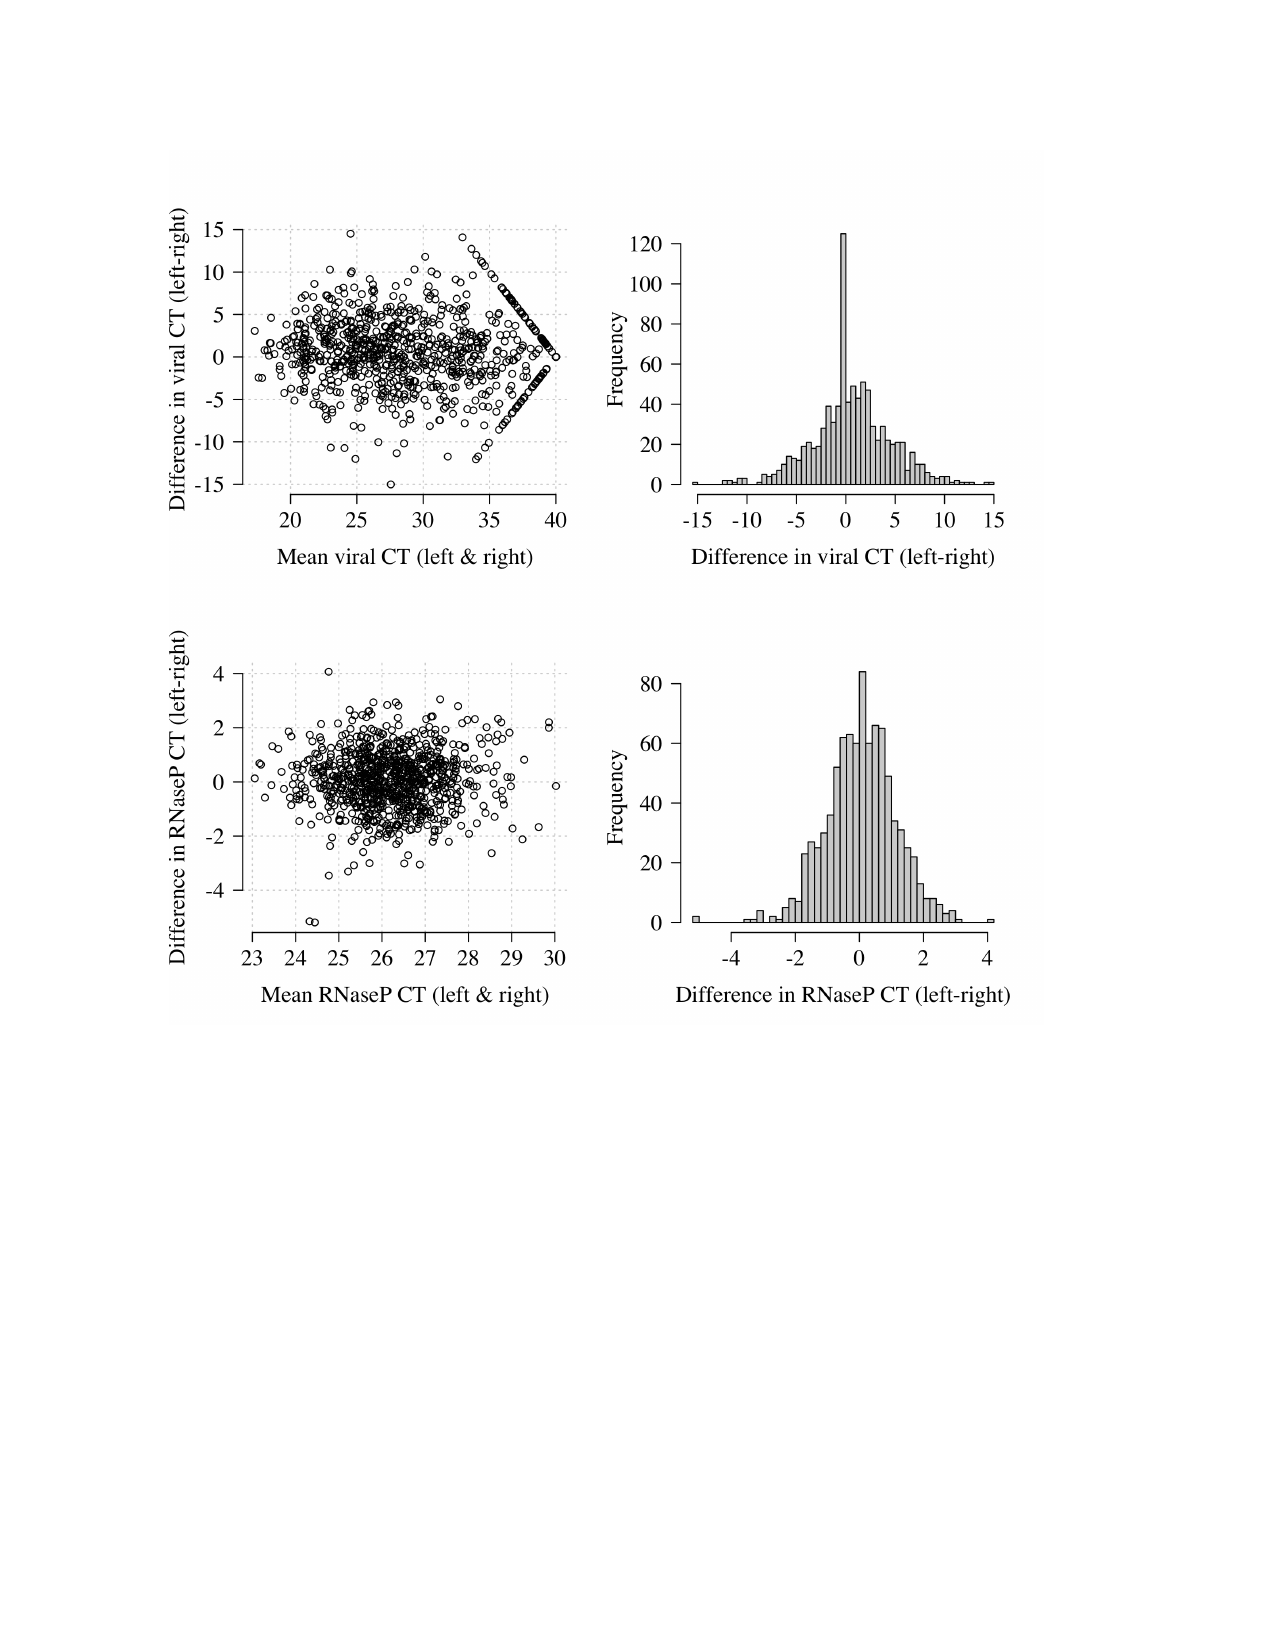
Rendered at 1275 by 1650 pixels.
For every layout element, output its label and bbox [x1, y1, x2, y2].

picture [168, 150, 1044, 1025]
